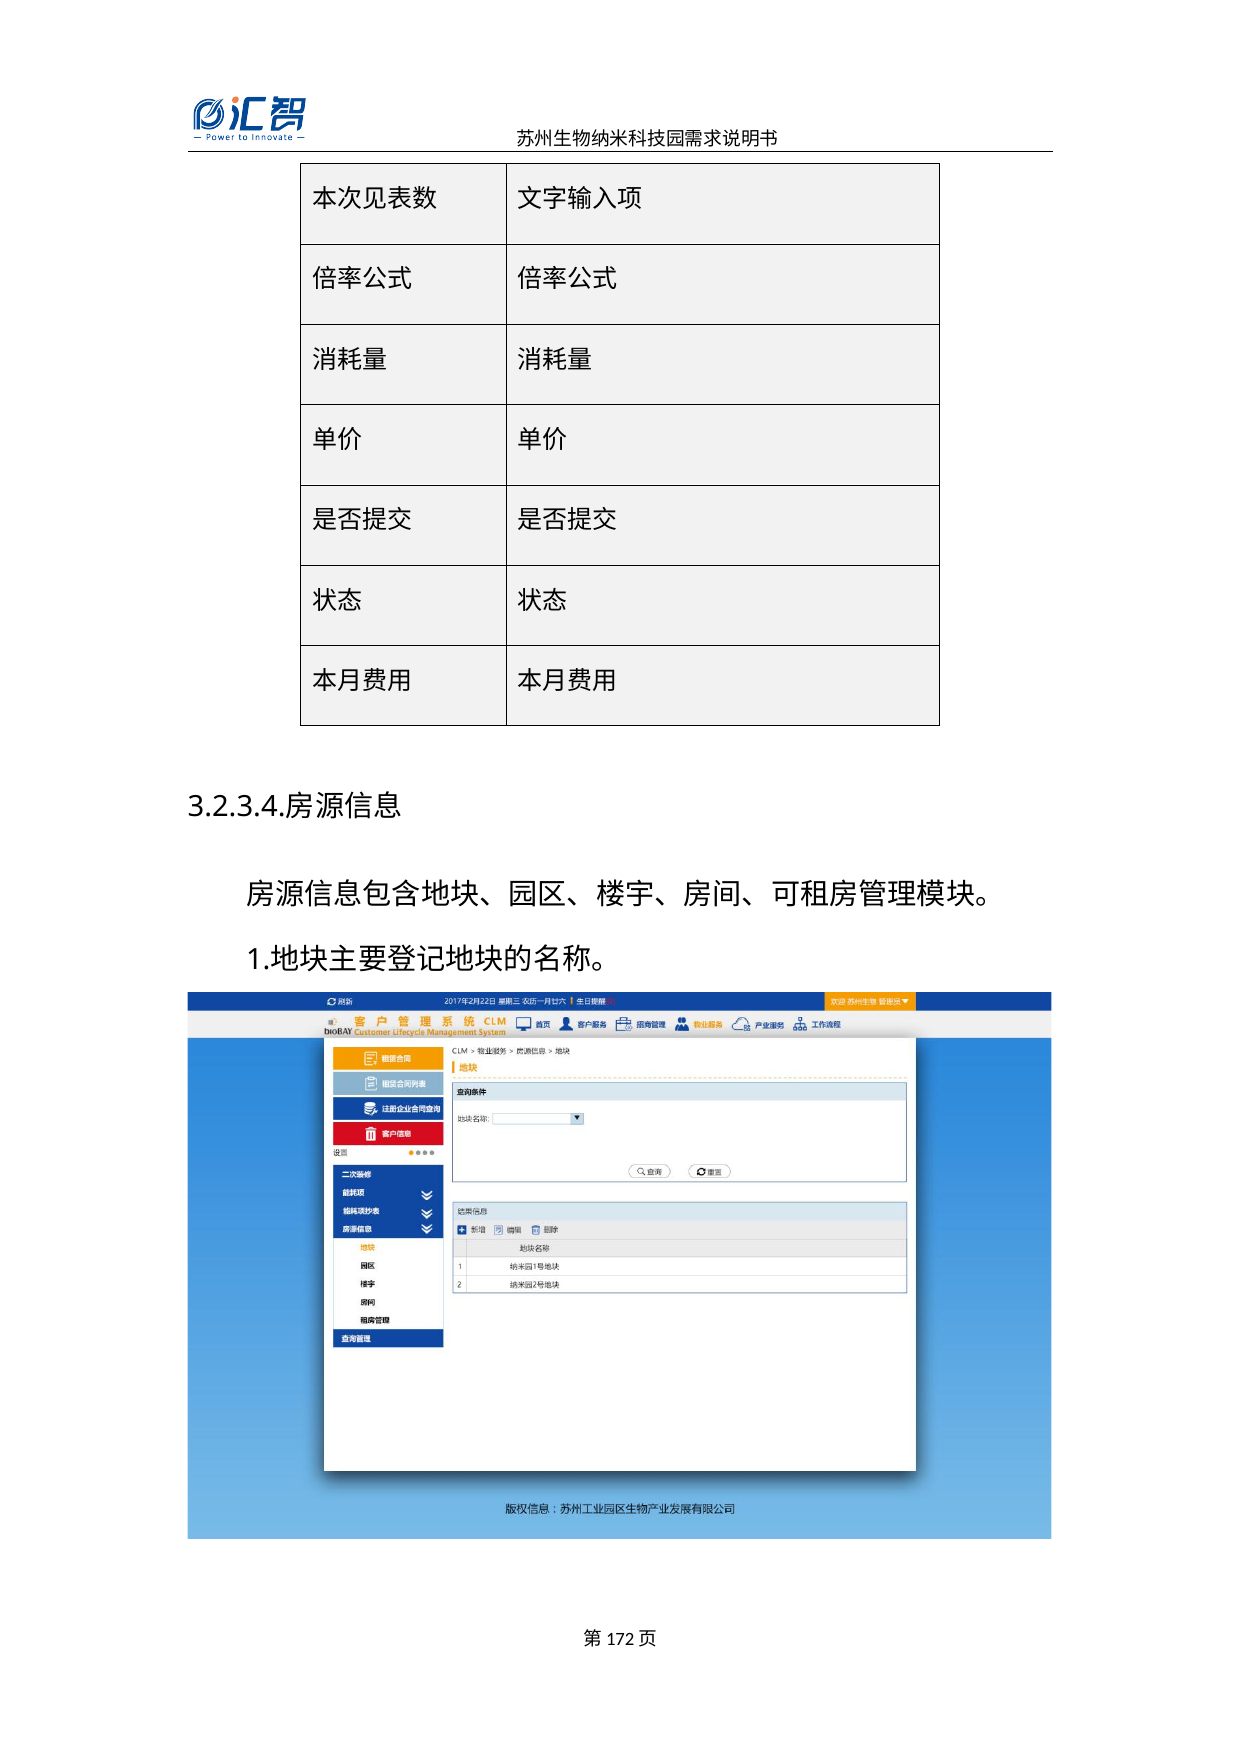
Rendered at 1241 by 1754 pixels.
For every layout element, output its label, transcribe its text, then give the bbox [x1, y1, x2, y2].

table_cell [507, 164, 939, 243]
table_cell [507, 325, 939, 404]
list 地块主要登记地块的名称。 [187, 924, 1053, 989]
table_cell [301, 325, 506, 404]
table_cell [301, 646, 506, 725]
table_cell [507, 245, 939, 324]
picture [187, 992, 1052, 1539]
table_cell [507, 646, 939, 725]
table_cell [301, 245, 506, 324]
picture [187, 88, 313, 146]
text 房源信息包含地块、园区、楼宇、房间、可租房管理模块。 [187, 859, 1053, 924]
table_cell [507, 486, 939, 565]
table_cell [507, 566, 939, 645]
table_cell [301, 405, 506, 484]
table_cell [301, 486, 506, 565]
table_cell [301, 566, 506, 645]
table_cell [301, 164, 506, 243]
subtitle 3.2.3.4.房源信息 [187, 771, 1053, 836]
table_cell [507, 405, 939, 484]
